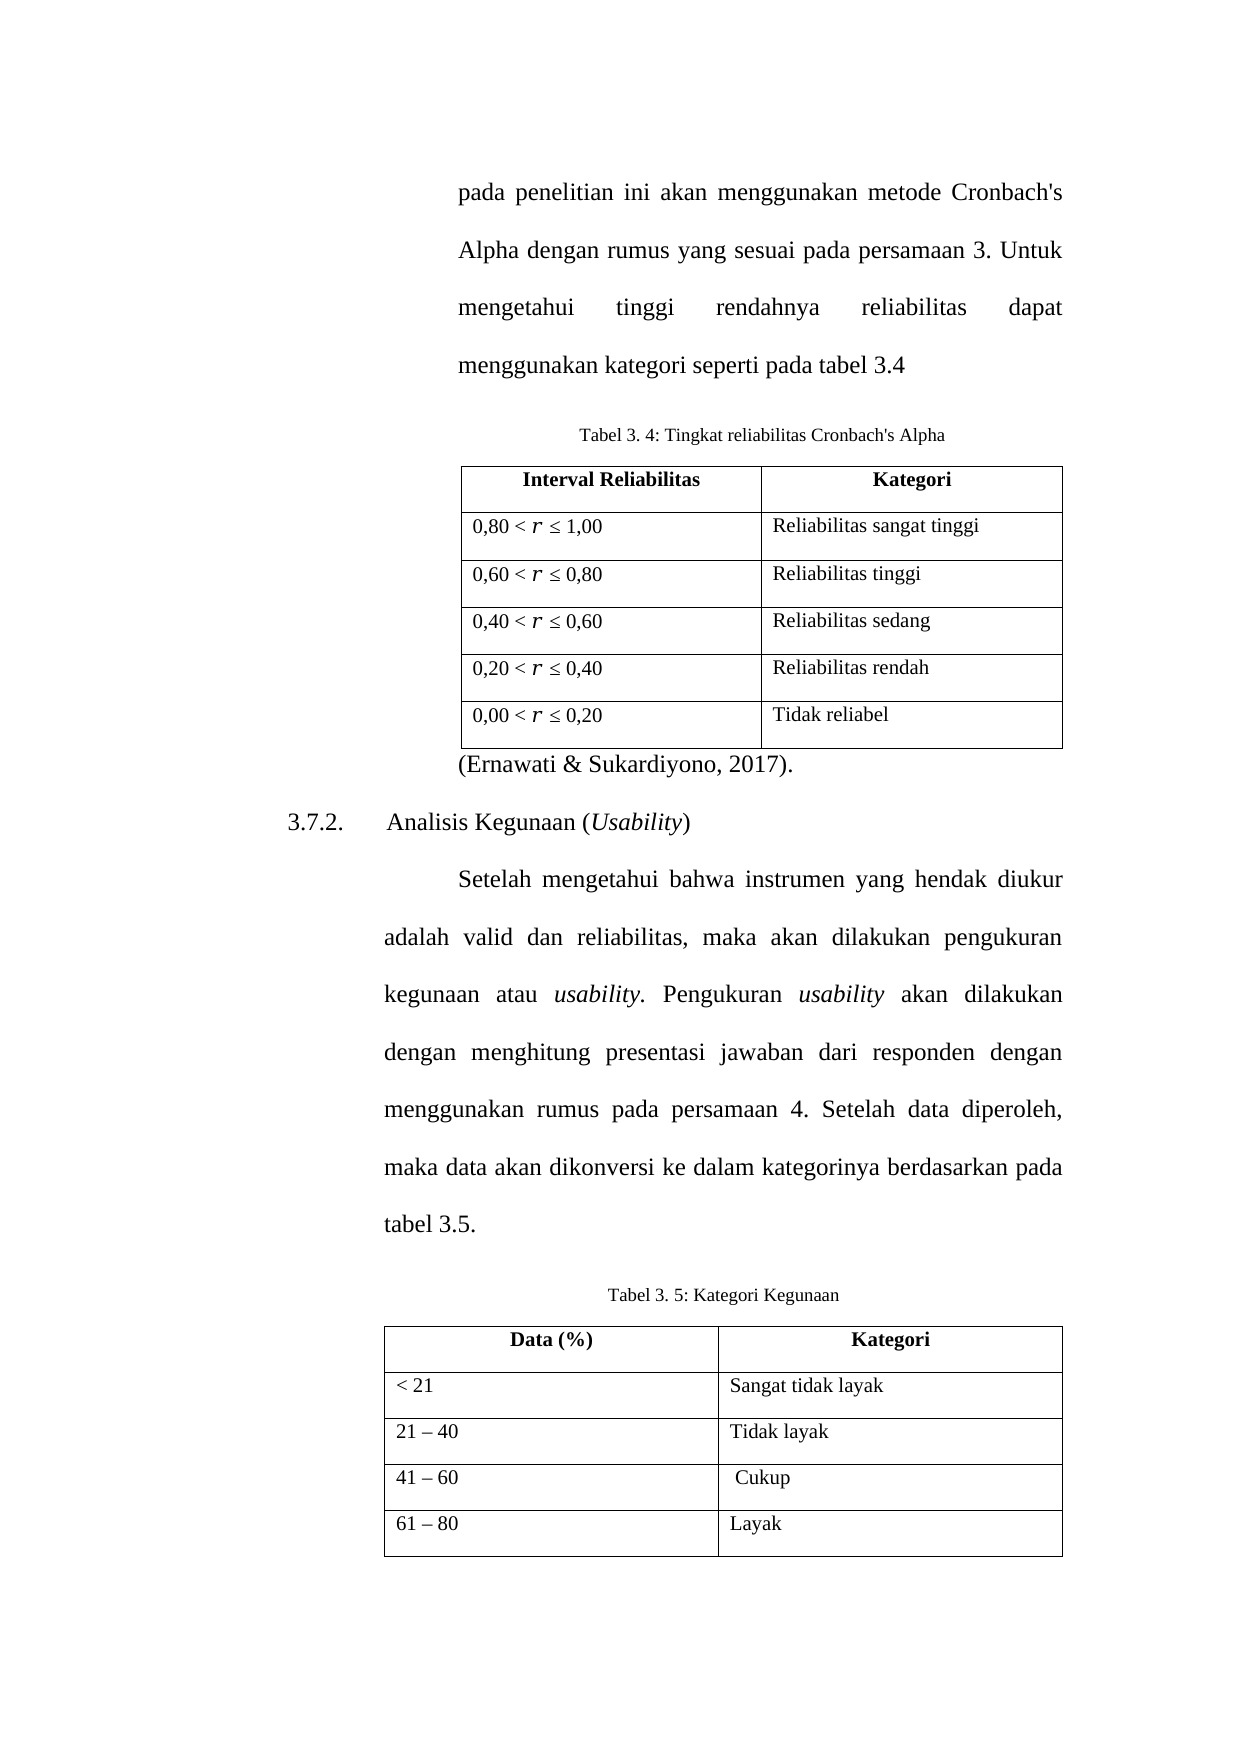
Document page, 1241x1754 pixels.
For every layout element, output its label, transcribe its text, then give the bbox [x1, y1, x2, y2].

table_header Data (%) [385, 1327, 718, 1372]
text Tabel 3. 5: Kategori Kegunaan [384, 1283, 1063, 1305]
table_cell 61 – 80 [385, 1511, 718, 1556]
table_header Interval Reliabilitas [462, 467, 761, 512]
table_header Kategori [762, 467, 1062, 512]
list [458, 177, 1063, 378]
table_cell 0,80 < 𝑟 ≤ 1,00 [462, 513, 761, 559]
list . [384, 749, 1063, 778]
table_cell 41 – 60 [385, 1465, 718, 1510]
table_cell 0,00 < 𝑟 ≤ 0,20 [462, 702, 761, 748]
table_cell Tidak layak [719, 1419, 1062, 1464]
table_cell Sangat tidak layak [719, 1373, 1062, 1418]
table_cell Reliabilitas tinggi [762, 561, 1062, 607]
table_header Kategori [719, 1327, 1062, 1372]
text Tabel 3. 4: Tingkat reliabilitas Cronbach's Alpha [461, 424, 1063, 445]
table_cell 0,60 < 𝑟 ≤ 0,80 [462, 561, 761, 607]
table_cell Tidak reliabel [762, 702, 1062, 748]
table_cell Reliabilitas sangat tinggi [762, 513, 1062, 559]
table_cell 21 – 40 [385, 1419, 718, 1464]
list Setelah mengetahui bahwa instrumen yang hendak diukur adalah valid dan reliabilitas, maka akan dilakukan pengukuran kegunaan atau usability. Pengukuran usability akan dilakukan dengan menghitung presentasi jawaban dari responden dengan menggunakan rumus pada persamaan 4. Setelah data diperoleh, maka data akan dikonversi ke dalam kategorinya berdasarkan pada tabel 3.5. [384, 864, 1063, 1238]
table_cell Cukup [719, 1465, 1062, 1510]
table_cell < 21 [385, 1373, 718, 1418]
table_cell 0,40 < 𝑟 ≤ 0,60 [462, 608, 761, 654]
table_cell 0,20 < 𝑟 ≤ 0,40 [462, 655, 761, 701]
table_cell Reliabilitas rendah [762, 655, 1062, 701]
table_cell Reliabilitas sedang [762, 608, 1062, 654]
list Analisis Kegunaan (Usability) [287, 807, 1063, 836]
table_cell Layak [719, 1511, 1062, 1556]
